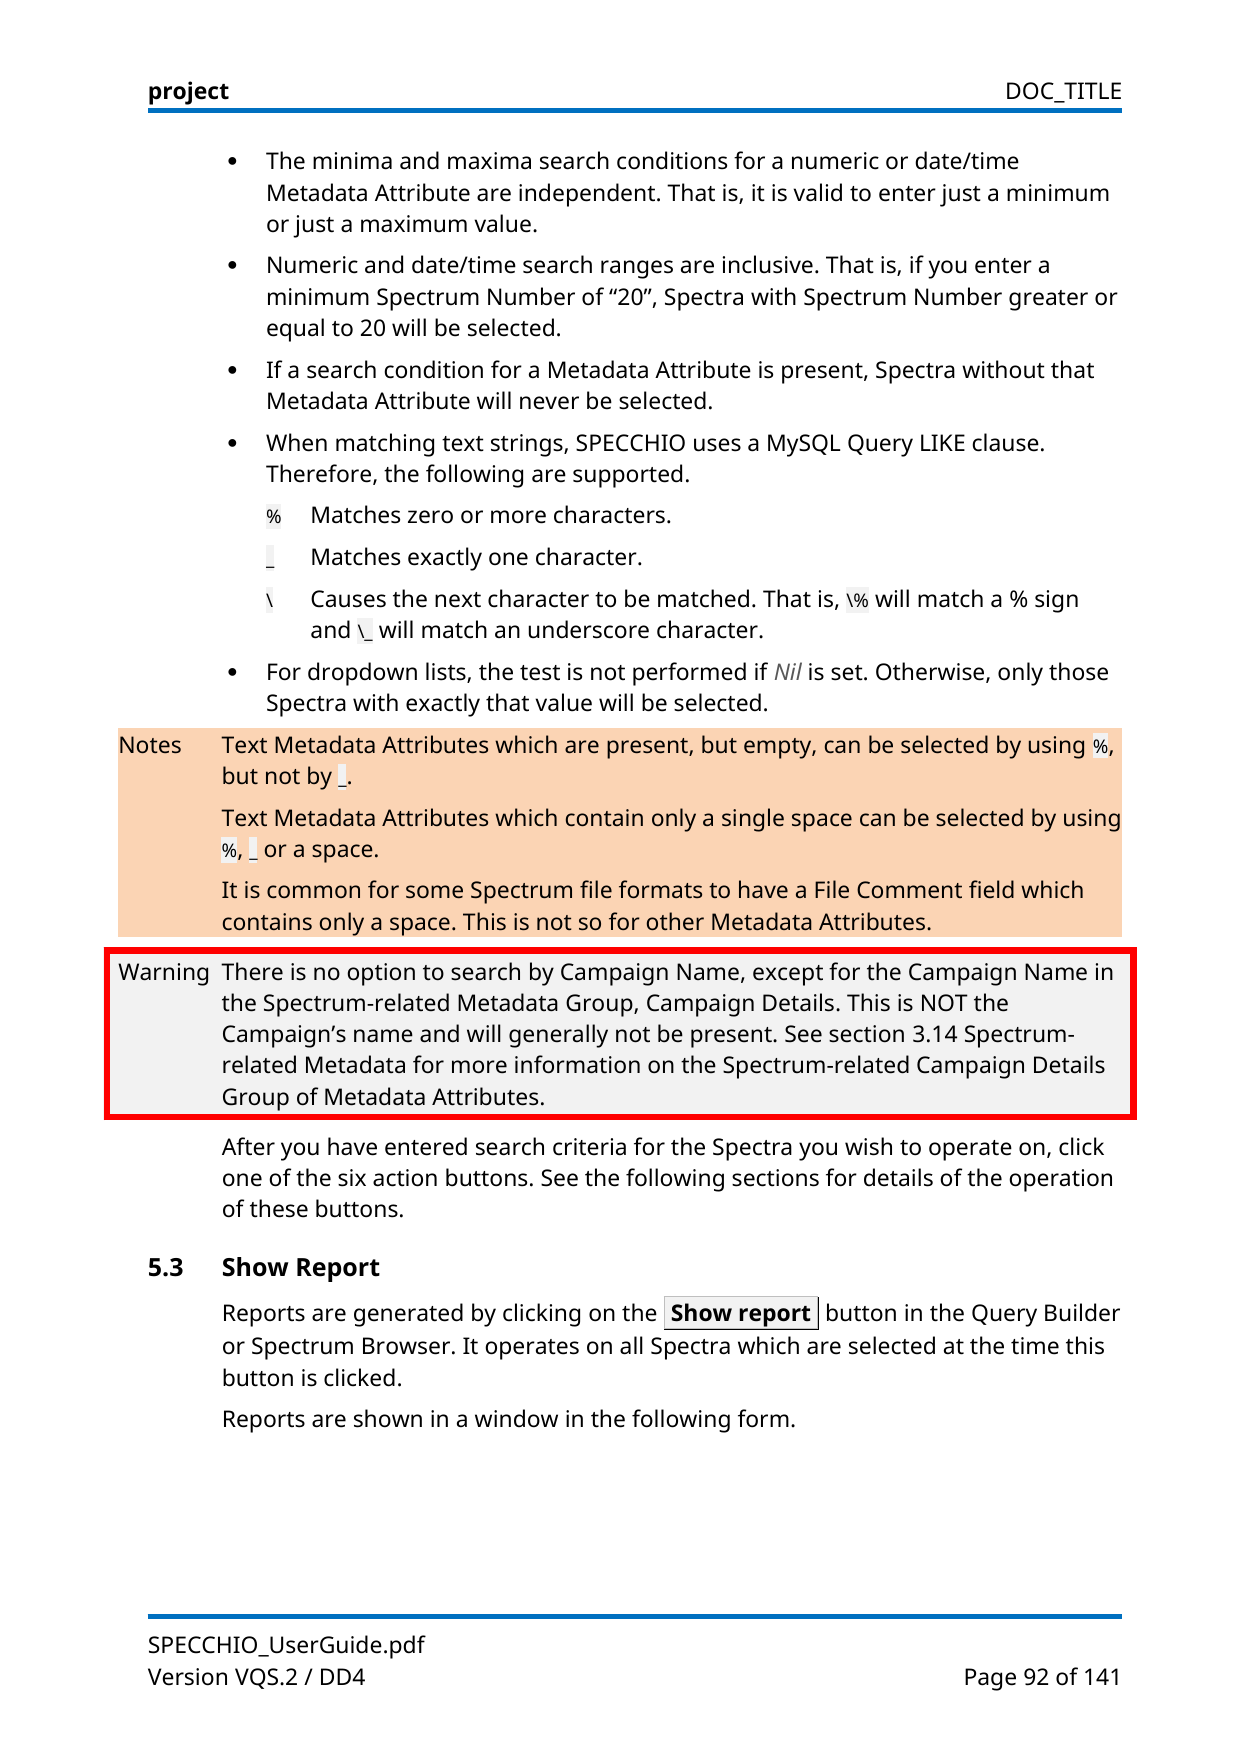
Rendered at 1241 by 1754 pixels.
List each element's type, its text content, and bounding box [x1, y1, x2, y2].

text Text Metadata Attributes which contain only a single space can be selected by using %, _ or a space. [118, 801, 1122, 864]
text _ Matches exactly one character. [266, 541, 1122, 572]
text For dropdown lists, the test is not performed if Nil is set. Otherwise, only those Spectra with exactly that value will be selected. [228, 656, 1122, 718]
text Reports are shown in a window in the following form. [222, 1403, 1122, 1434]
text \ Causes the next character to be matched. That is, \% will match a % sign and \_ will match an underscore character. [266, 583, 1122, 645]
text Reports are generated by clicking on the Show report button in the Query Builder or Spectrum Browser. It operates on all Spectra which are selected at the time this button is clicked. [222, 1296, 1122, 1393]
text After you have entered search criteria for the Spectra you wish to operate on, click one of the six action buttons. See the following sections for details of the operation of these buttons. [222, 1131, 1122, 1224]
text It is common for some Spectrum file formats to have a File Comment field which contains only a space. This is not so for other Metadata Attributes. [118, 874, 1122, 937]
text Notes Text Metadata Attributes which are present, but empty, can be selected by using %, but not by _. [118, 728, 1122, 791]
text The minima and maxima search conditions for a numeric or date/time Metadata Attribute are independent. That is, it is valid to enter just a minimum or just a maximum value. [228, 145, 1122, 239]
text Warning There is no option to search by Campaign Name, except for the Campaign Name in the Spectrum-related Metadata Group, Campaign Details. This is NOT the Campaign’s name and will generally not be present. See section 3.14 Spectrum-related Metadata for more information on the Spectrum-related Campaign Details Group of Metadata Attributes. [110, 954, 1130, 1114]
text If a search condition for a Metadata Attribute is present, Spectra without that Metadata Attribute will never be selected. [228, 353, 1122, 416]
subtitle Show Report [148, 1249, 1122, 1283]
text Numeric and date/time search ranges are inclusive. That is, if you enter a minimum Spectrum Number of “20”, Spectra with Spectrum Number greater or equal to 20 will be selected. [228, 249, 1122, 343]
text % Matches zero or more characters. [266, 499, 1122, 531]
text When matching text strings, SPECCHIO uses a MySQL Query LIKE clause. Therefore, the following are supported. [228, 426, 1122, 489]
